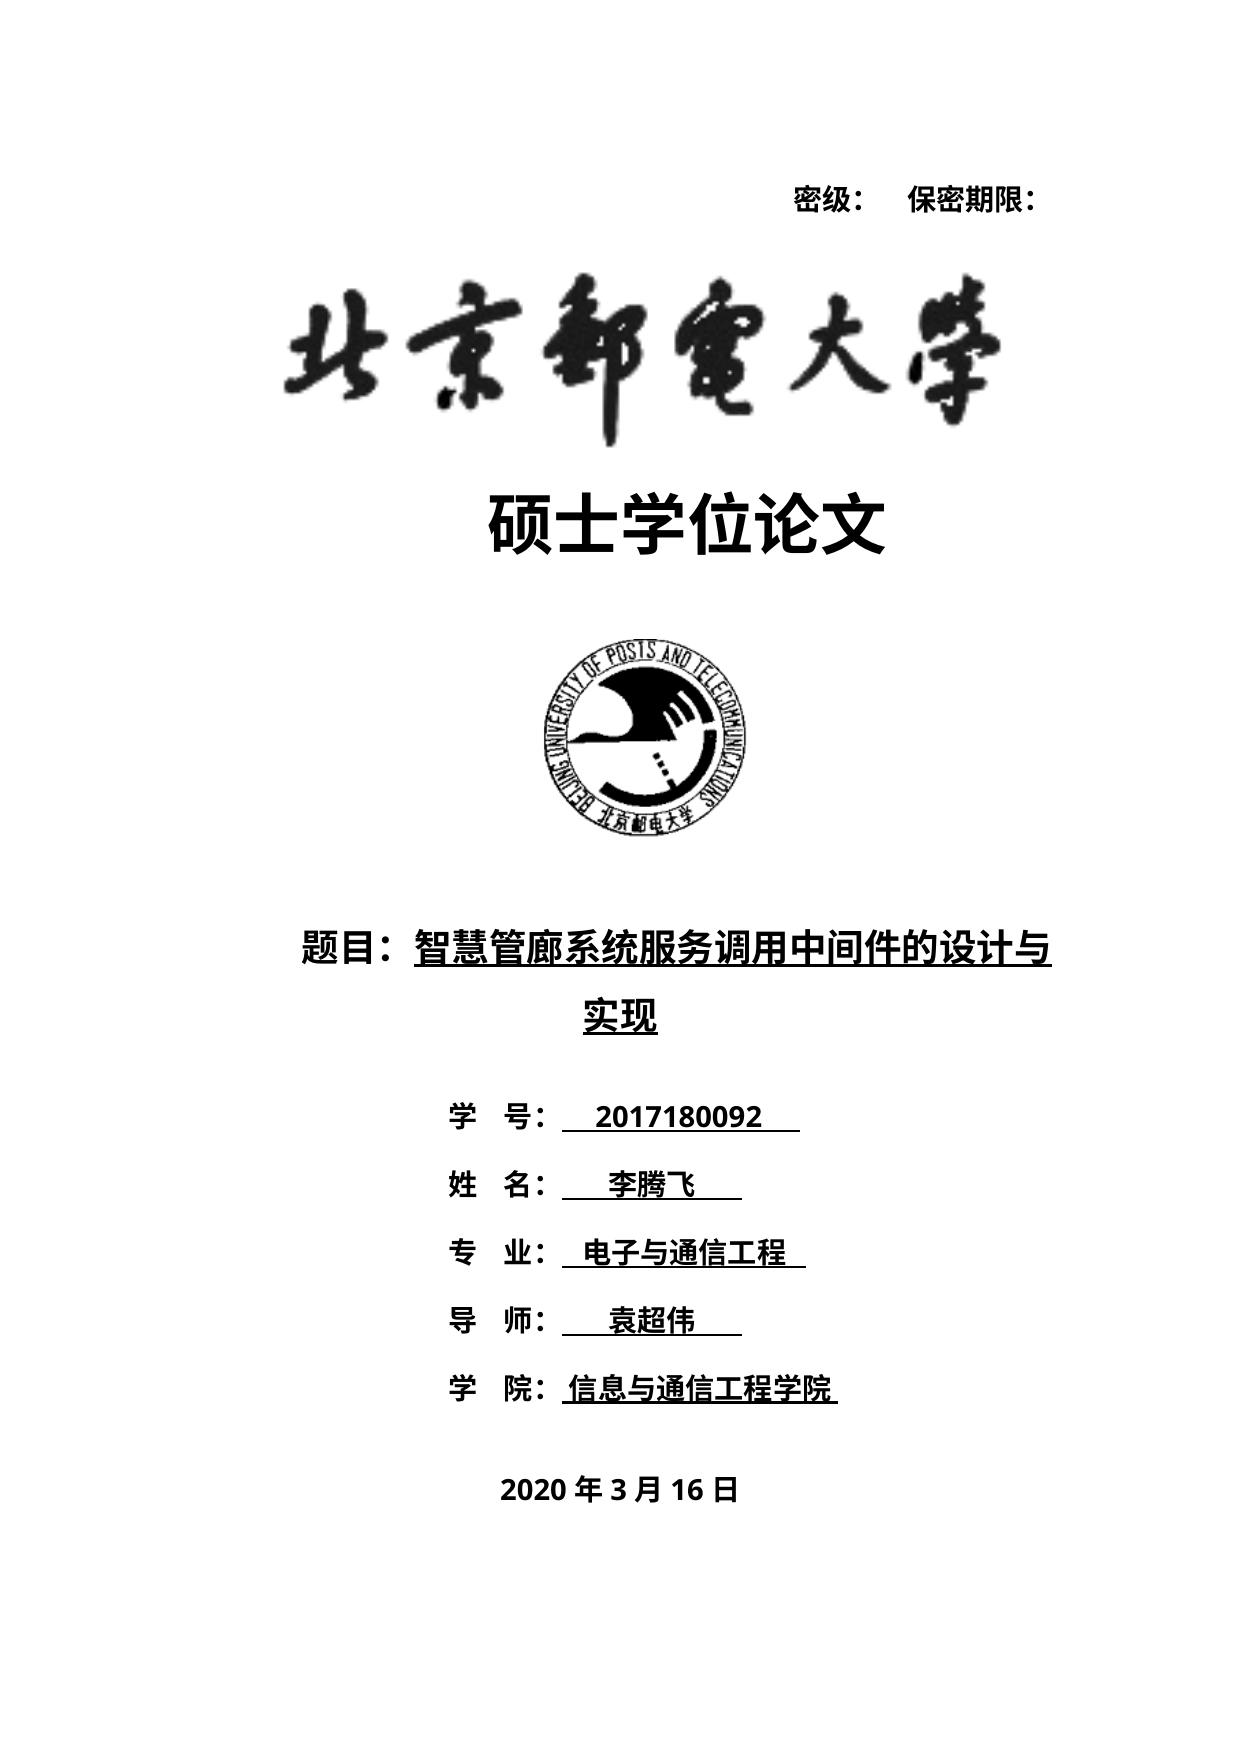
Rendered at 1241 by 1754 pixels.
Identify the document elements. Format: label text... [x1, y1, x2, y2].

text 2020 年 3 月 16 日 [187, 1454, 1053, 1522]
picture [543, 639, 747, 837]
text 硕士学位论文 [187, 469, 1053, 571]
text 姓 名： 李腾飞 [187, 1149, 1053, 1217]
text 学 号： 2017180092 [187, 1081, 1053, 1149]
text 导 师： 袁超伟 [187, 1284, 1053, 1352]
text 学 院： 信息与通信工程学院 [187, 1352, 1053, 1420]
text 题目：智慧管廊系统服务调用中间件的设计与实现 [187, 911, 1053, 1047]
picture [273, 265, 1023, 454]
text 密级： 保密期限： [187, 164, 1053, 232]
text 专 业： 电子与通信工程 [187, 1217, 1053, 1284]
